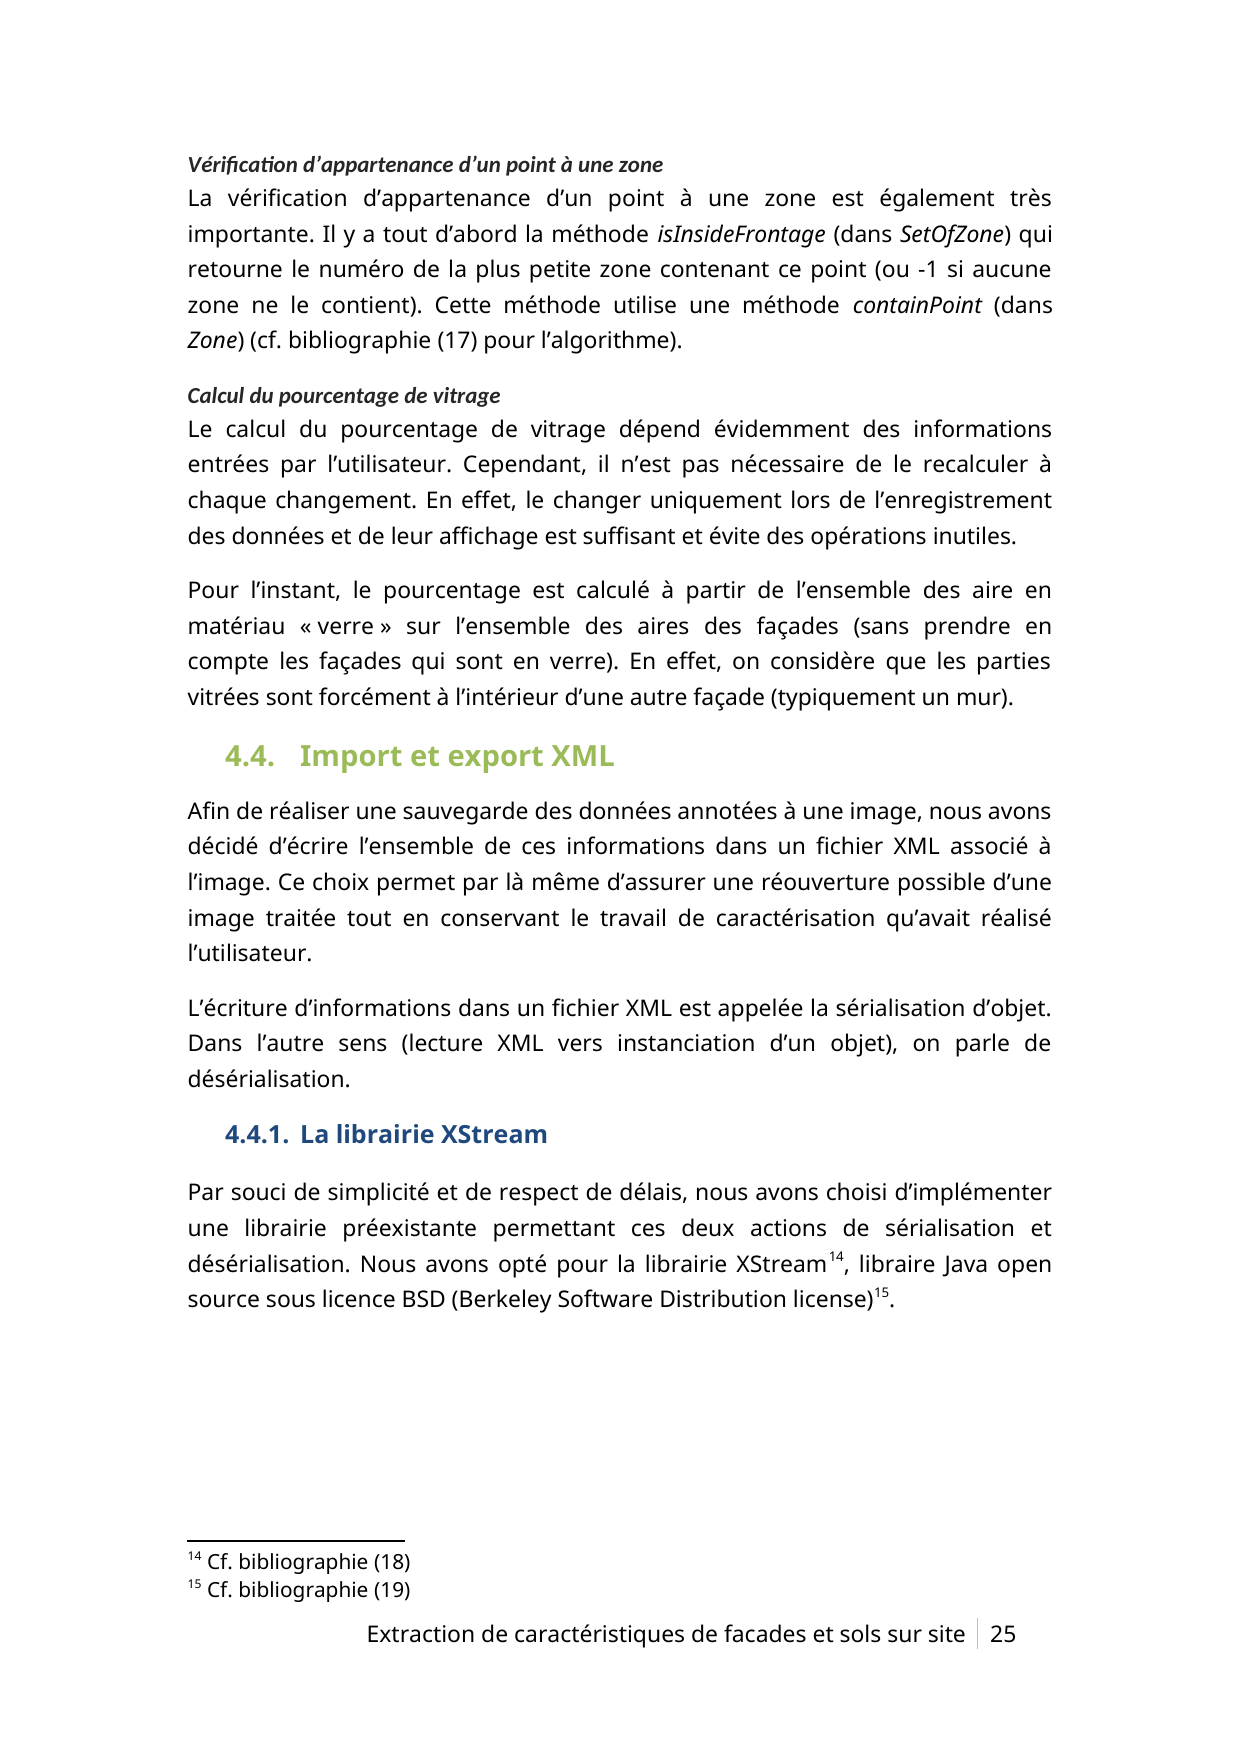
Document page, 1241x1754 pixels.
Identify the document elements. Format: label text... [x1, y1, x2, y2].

subtitle Vérification d’appartenance d’un point à une zone [187, 150, 1053, 178]
text L’écriture d’informations dans un fichier XML est appelée la sérialisation d’objet. Dans l’autre sens (lecture XML vers instanciation d’un objet), on parle de désérialisation. [187, 992, 1053, 1094]
text Pour l’instant, le pourcentage est calculé à partir de l’ensemble des aire en matériau « verre » sur l’ensemble des aires des façades (sans prendre en compte les façades qui sont en verre). En effet, on considère que les parties vitrées sont forcément à l’intérieur d’une autre façade (typiquement un mur). [187, 574, 1053, 712]
text Par souci de simplicité et de respect de délais, nous avons choisi d’implémenter une librairie préexistante permettant ces deux actions de sérialisation et désérialisation. Nous avons opté pour la librairie XStream, libraire Java open source sous licence BSD (Berkeley Software Distribution license). [187, 1176, 1053, 1314]
subtitle La librairie XStream [225, 1117, 1053, 1151]
subtitle Import et export XML [225, 735, 1053, 775]
text La vérification d’appartenance d’un point à une zone est également très importante. Il y a tout d’abord la méthode isInsideFrontage (dans SetOfZone) qui retourne le numéro de la plus petite zone contenant ce point (ou -1 si aucune zone ne le contient). Cette méthode utilise une méthode containPoint (dans Zone) (cf. bibliographie (17) pour l’algorithme). [187, 182, 1053, 356]
text Le calcul du pourcentage de vitrage dépend évidemment des informations entrées par l’utilisateur. Cependant, il n’est pas nécessaire de le recalculer à chaque changement. En effet, le changer uniquement lors de l’enregistrement des données et de leur affichage est suffisant et évite des opérations inutiles. [187, 413, 1053, 551]
text Afin de réaliser une sauvegarde des données annotées à une image, nous avons décidé d’écrire l’ensemble de ces informations dans un fichier XML associé à l’image. Ce choix permet par là même d’assurer une réouverture possible d’une image traitée tout en conservant le travail de caractérisation qu’avait réalisé l’utilisateur. [187, 795, 1053, 968]
subtitle Calcul du pourcentage de vitrage [187, 381, 1053, 409]
